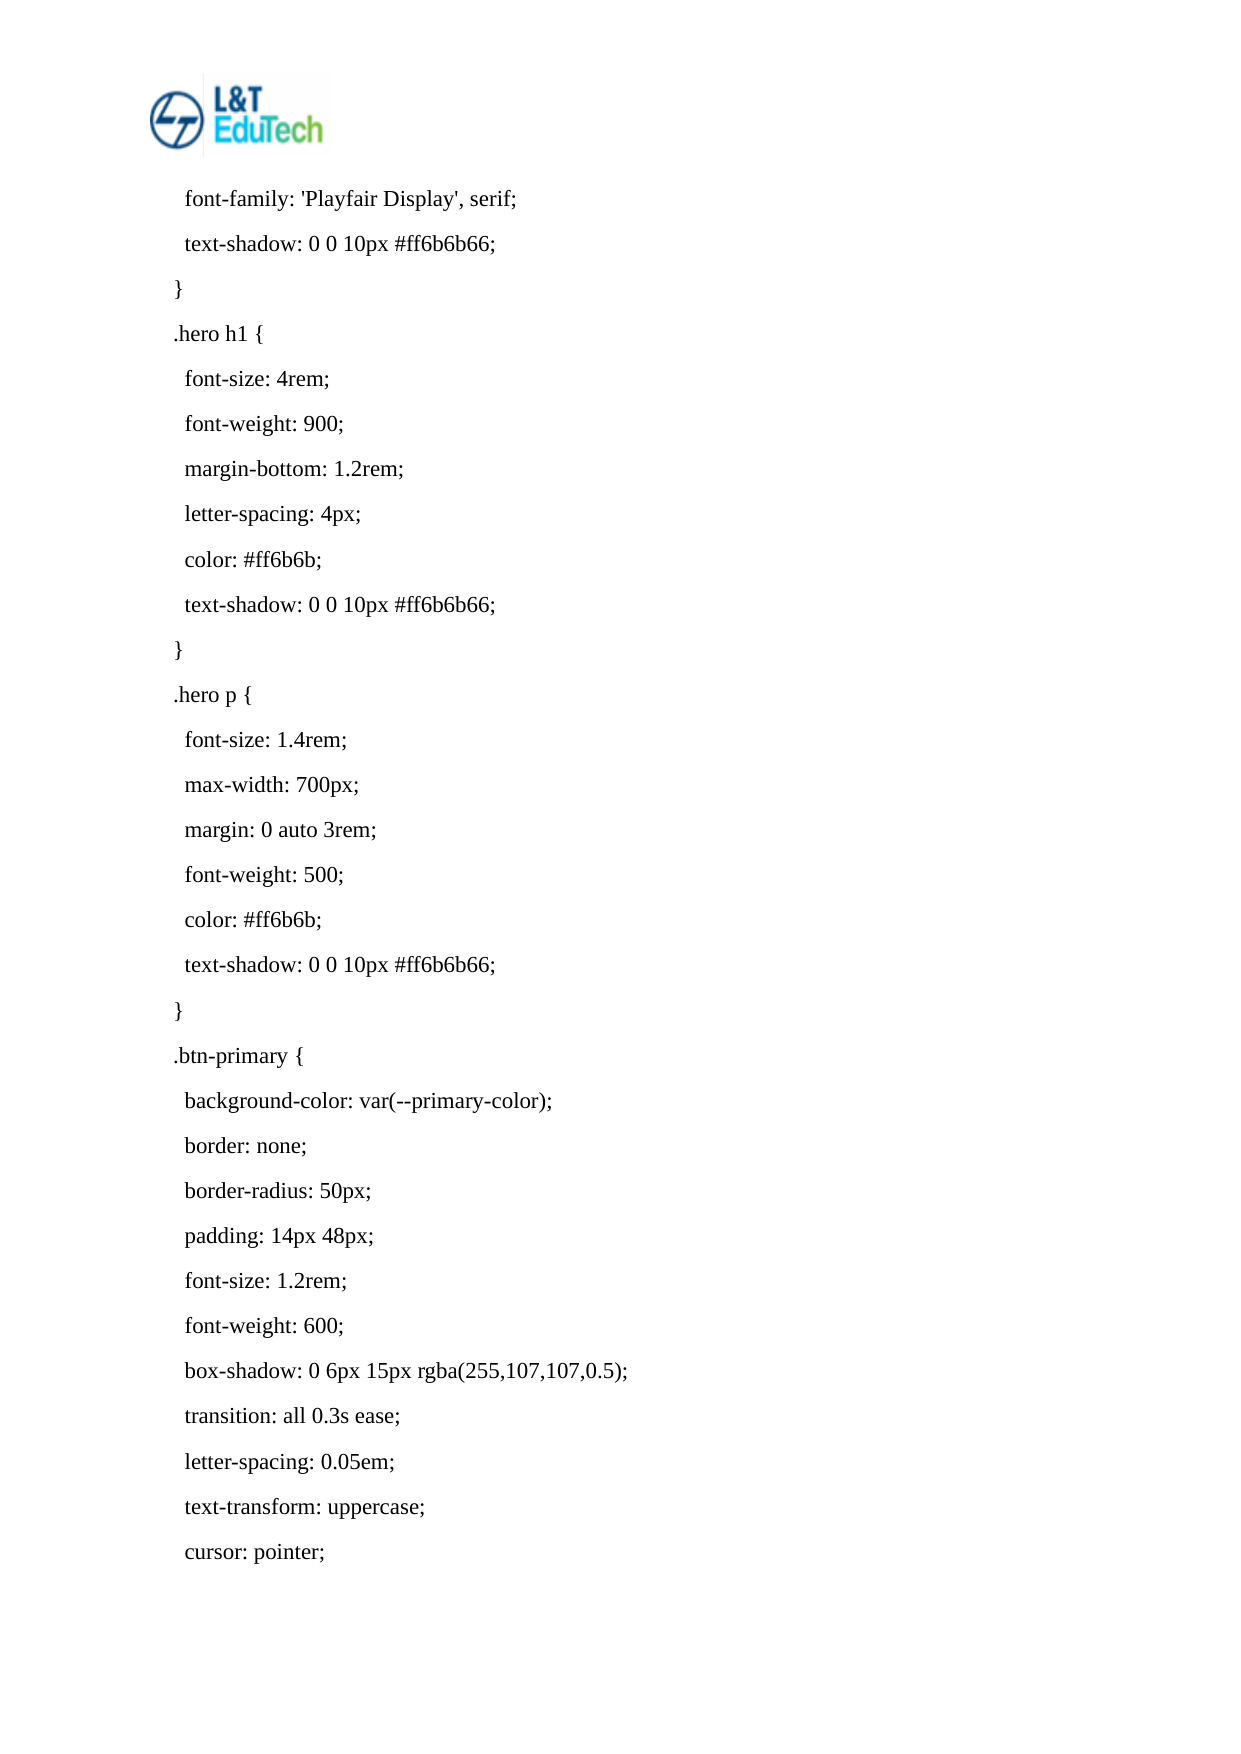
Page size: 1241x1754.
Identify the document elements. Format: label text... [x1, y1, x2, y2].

text margin-bottom: 1.2rem; [150, 455, 1090, 482]
text font-family: 'Playfair Display', serif; [150, 185, 1090, 211]
text margin: 0 auto 3rem; [150, 816, 1090, 843]
text font-size: 4rem; [150, 365, 1090, 392]
text font-size: 1.4rem; [150, 726, 1090, 752]
text box-shadow: 0 6px 15px rgba(255,107,107,0.5); [150, 1357, 1090, 1384]
text } [150, 997, 1090, 1023]
text cursor: pointer; [150, 1538, 1090, 1564]
text .hero h1 { [150, 320, 1090, 346]
text text-shadow: 0 0 10px #ff6b6b66; [150, 952, 1090, 978]
text font-weight: 500; [150, 861, 1090, 888]
text letter-spacing: 4px; [150, 501, 1090, 527]
text border-radius: 50px; [150, 1177, 1090, 1203]
picture [150, 73, 334, 157]
text text-transform: uppercase; [150, 1493, 1090, 1519]
text } [150, 636, 1090, 662]
text background-color: var(--primary-color); [150, 1087, 1090, 1113]
text color: #ff6b6b; [150, 546, 1090, 572]
text max-width: 700px; [150, 771, 1090, 797]
text color: #ff6b6b; [150, 906, 1090, 933]
text .hero p { [150, 681, 1090, 707]
text .btn-primary { [150, 1042, 1090, 1068]
text text-shadow: 0 0 10px #ff6b6b66; [150, 230, 1090, 256]
text font-weight: 900; [150, 410, 1090, 437]
text font-size: 1.2rem; [150, 1267, 1090, 1294]
text font-weight: 600; [150, 1312, 1090, 1339]
text transition: all 0.3s ease; [150, 1403, 1090, 1429]
text } [150, 275, 1090, 301]
text padding: 14px 48px; [150, 1222, 1090, 1248]
text border: none; [150, 1132, 1090, 1158]
text text-shadow: 0 0 10px #ff6b6b66; [150, 591, 1090, 617]
text letter-spacing: 0.05em; [150, 1448, 1090, 1474]
